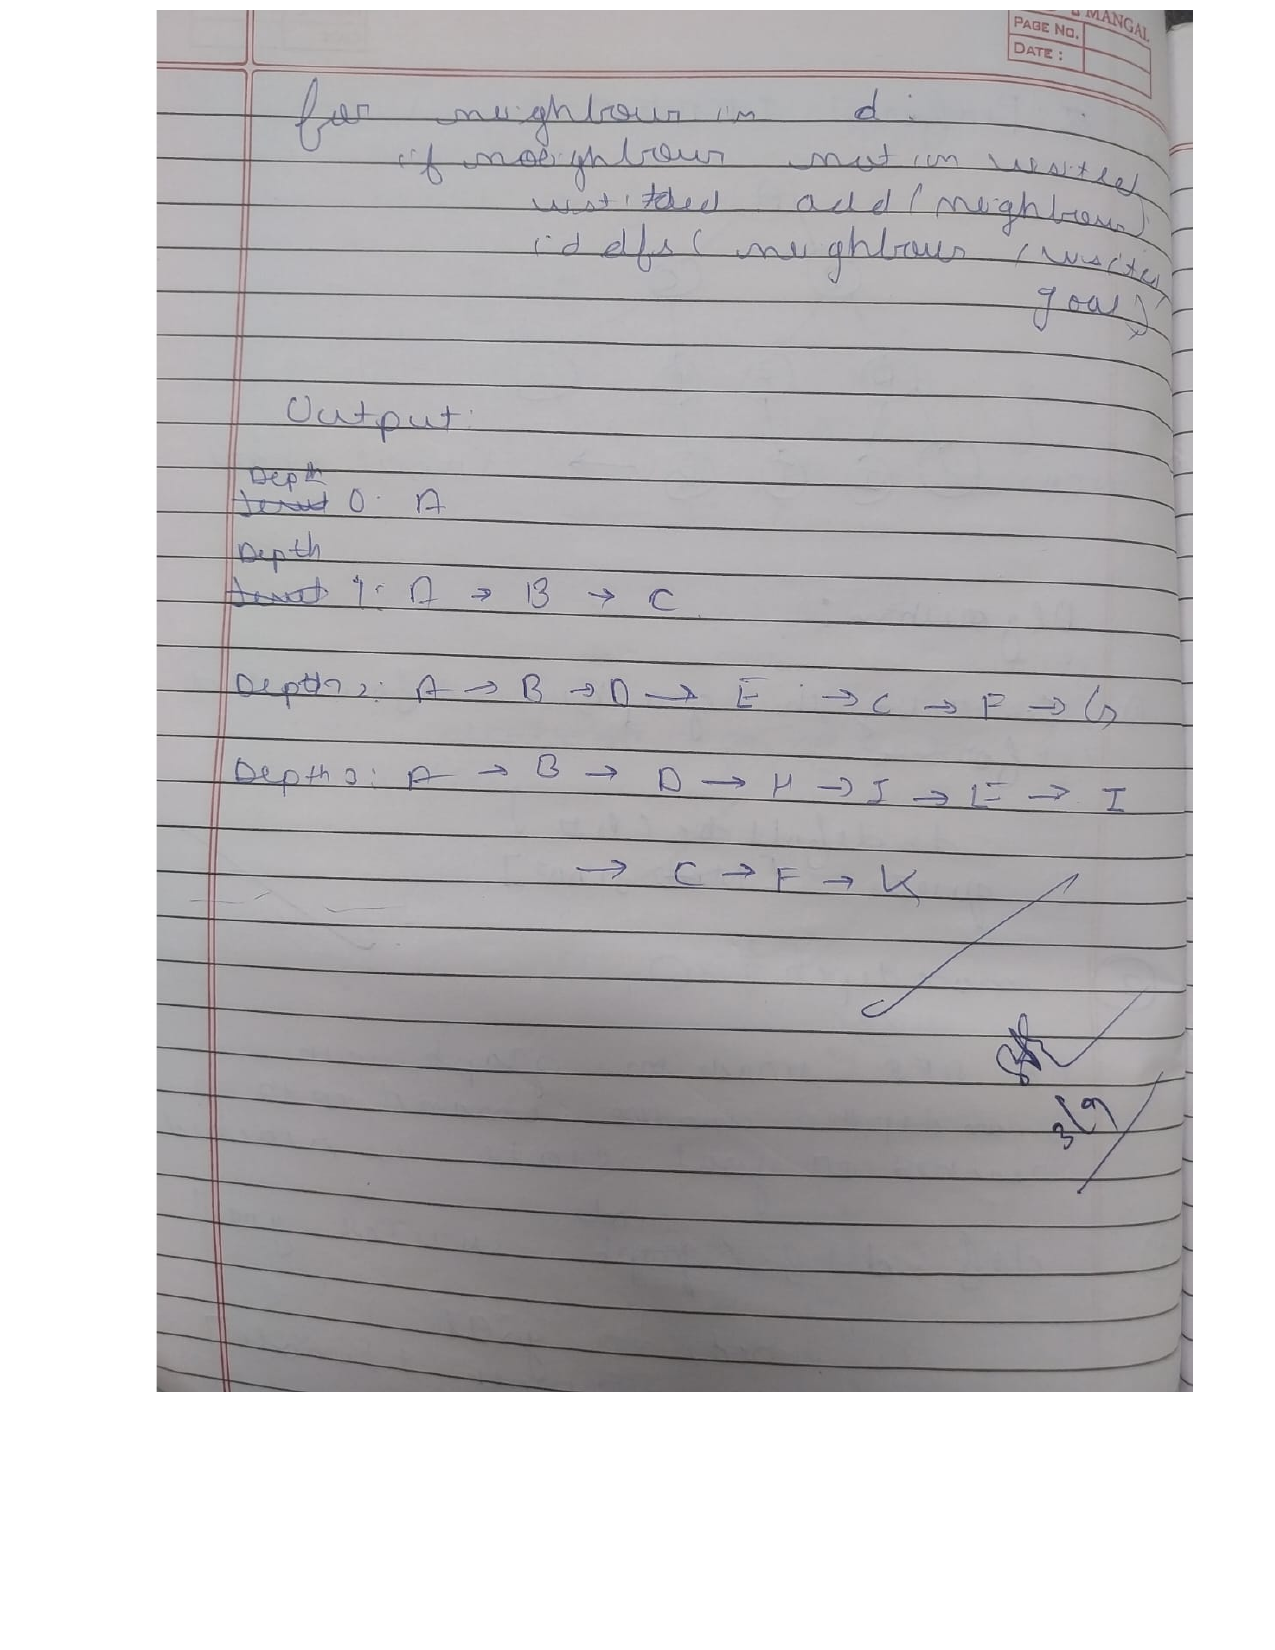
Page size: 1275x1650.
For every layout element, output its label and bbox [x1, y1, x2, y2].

picture [156, 10, 1193, 1392]
